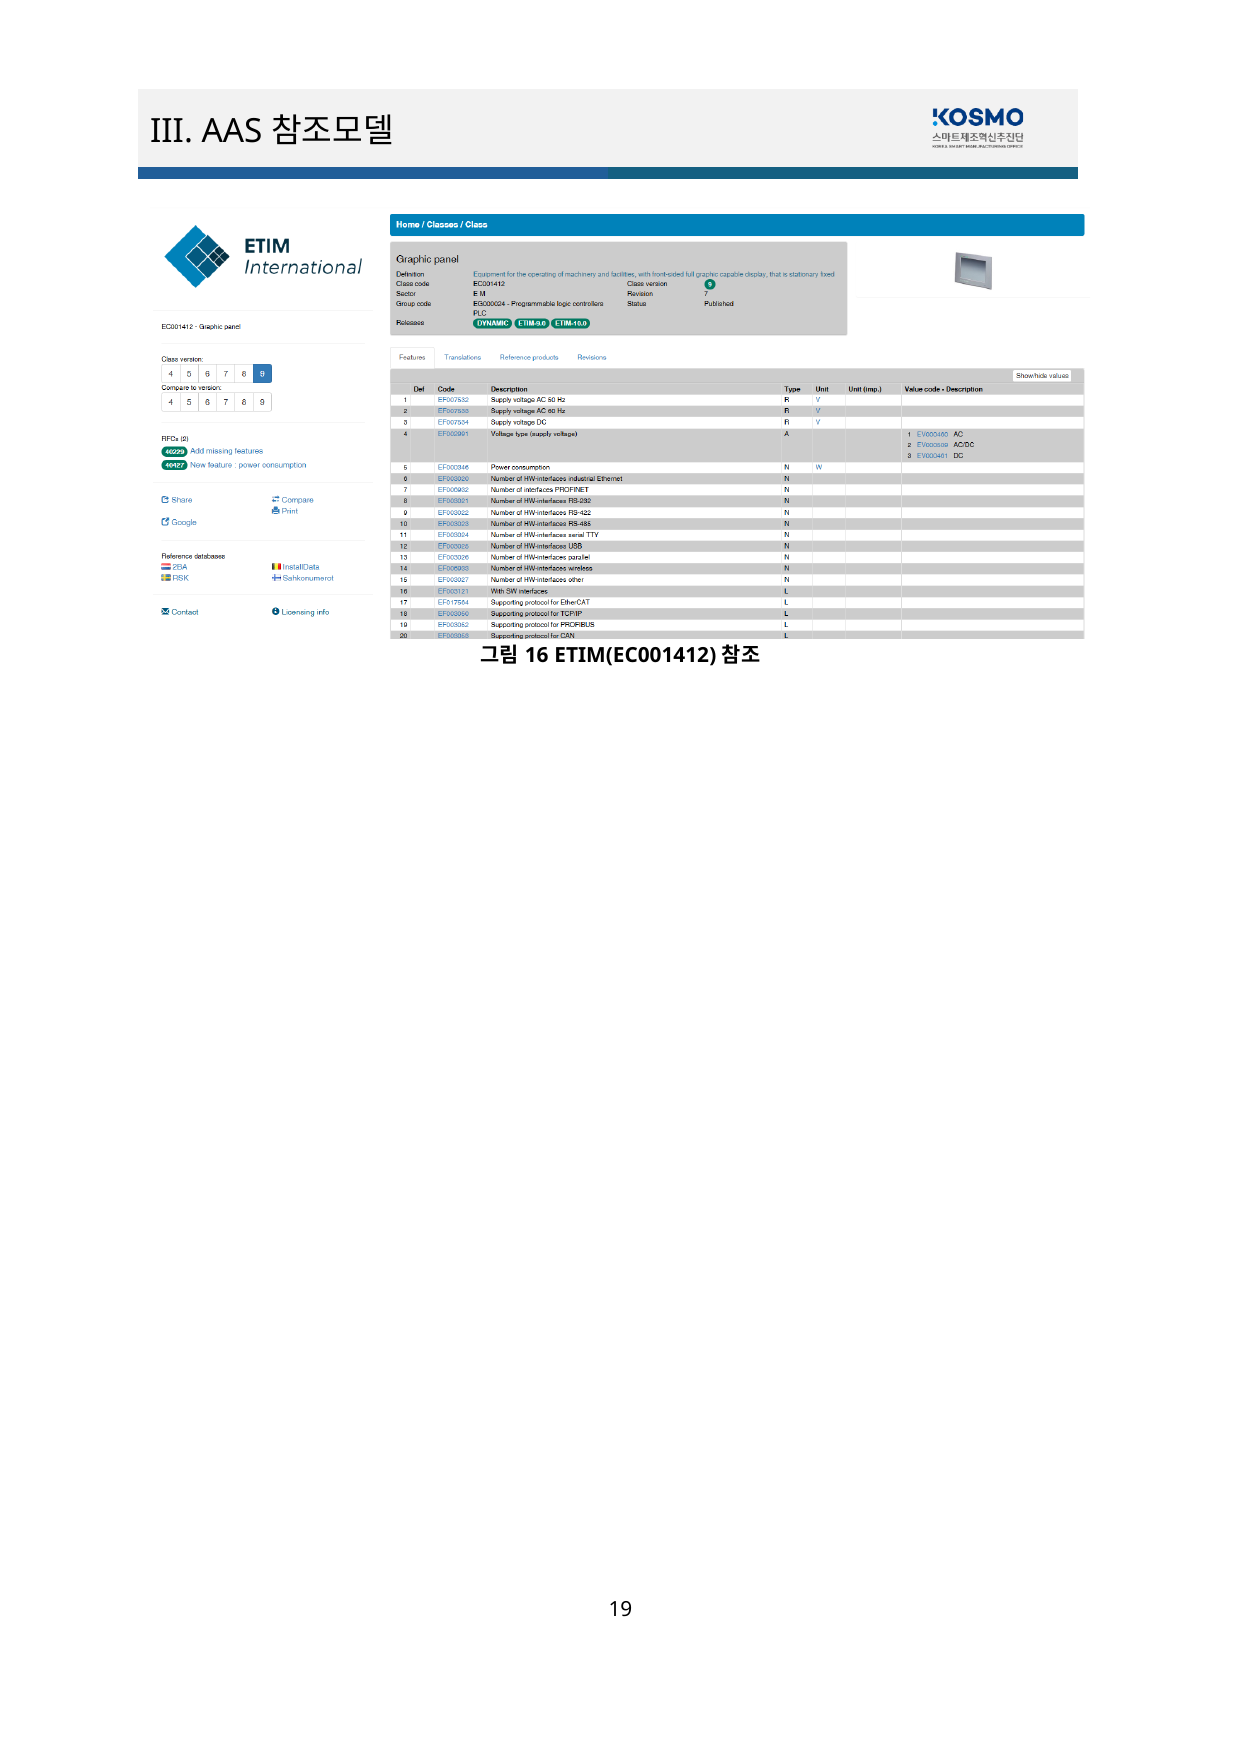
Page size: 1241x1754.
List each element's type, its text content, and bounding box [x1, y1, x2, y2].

picture [932, 108, 1024, 148]
picture [150, 207, 1091, 639]
